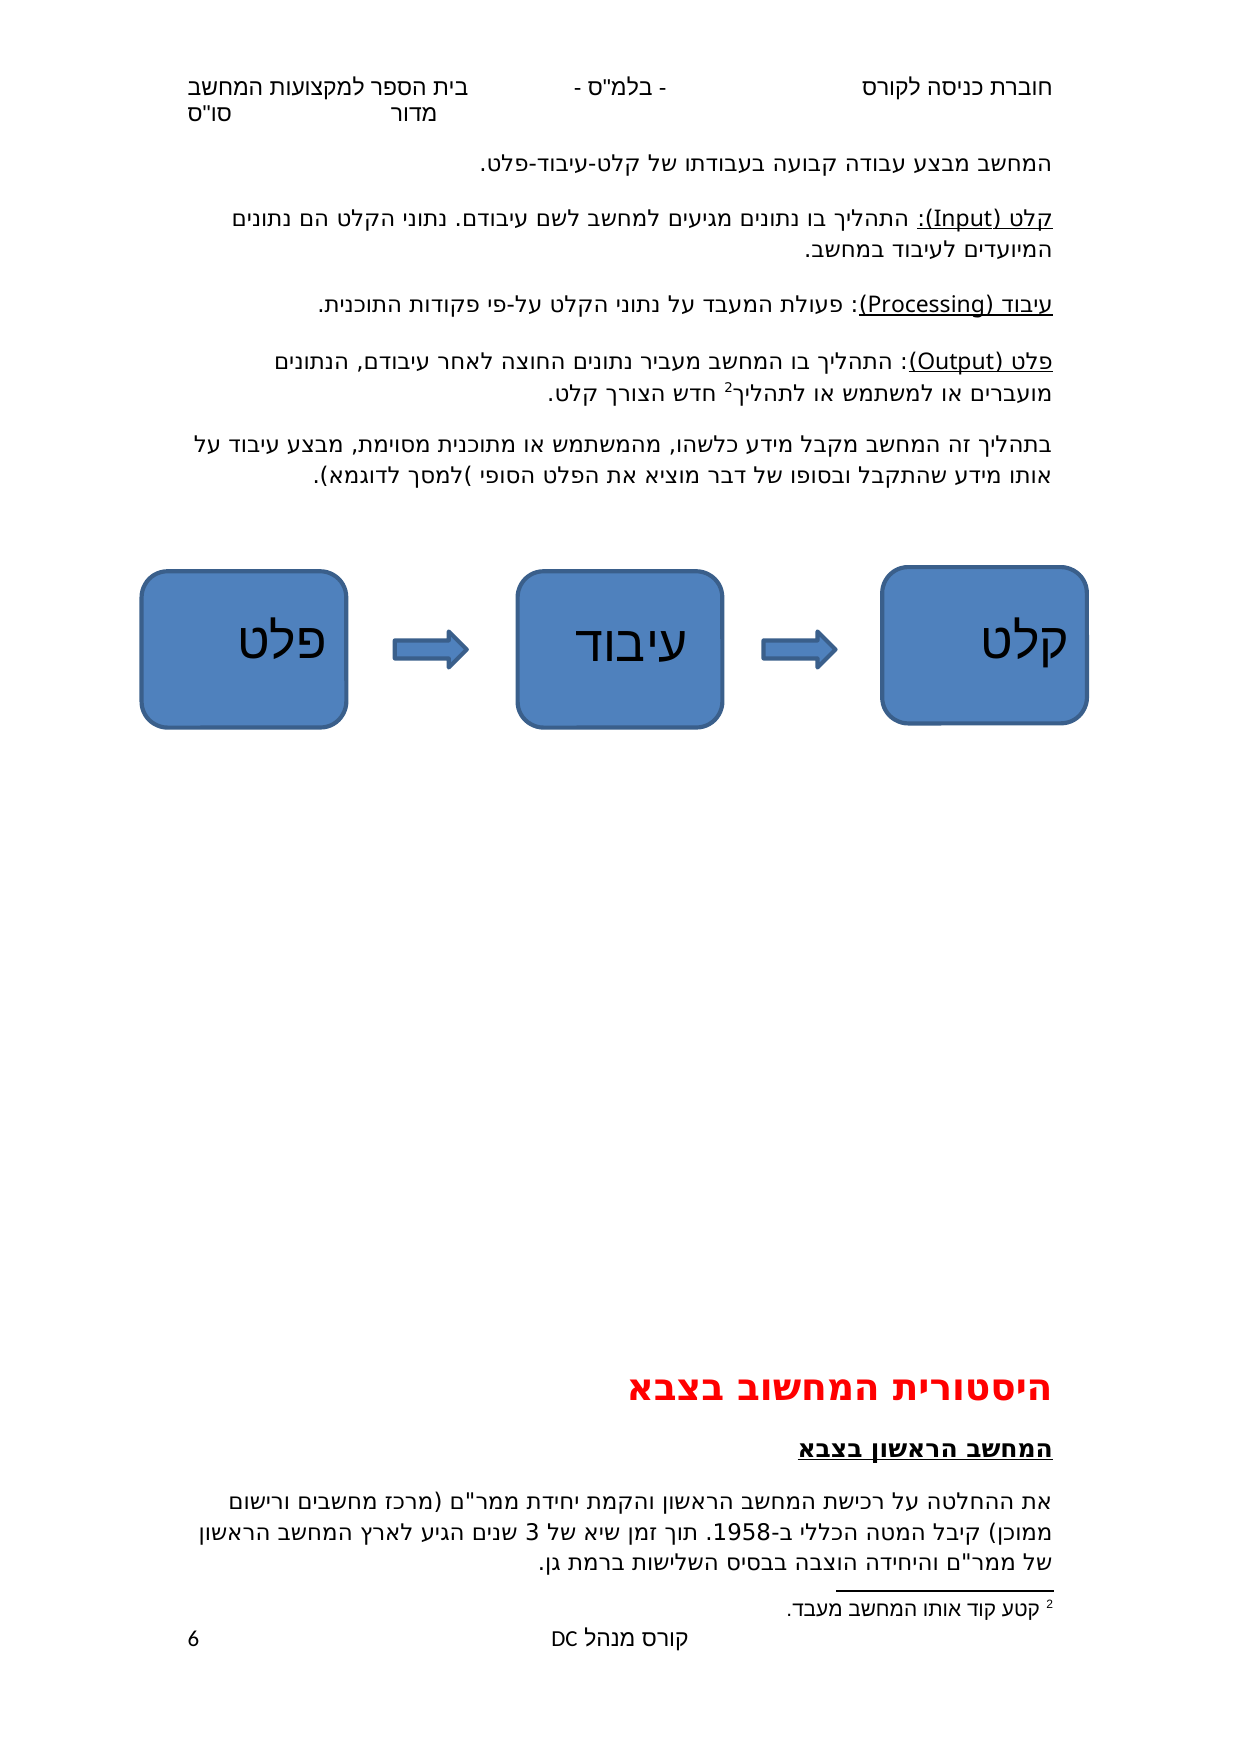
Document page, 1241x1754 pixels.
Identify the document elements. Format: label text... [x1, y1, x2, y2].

text את ההחלטה על רכישת המחשב הראשון והקמת יחידת ממר"ם (מרכז מחשבים ורישום ממוכן) קיבל המטה הכללי ב-1958. תוך זמן שיא של 3 שנים הגיע לארץ המחשב הראשון של ממר"ם והיחידה הוצבה בבסיס השלישות ברמת גן. [187, 1488, 1053, 1576]
text קלט (Input): התהליך בו נתונים מגיעים למחשב לשם עיבודם. נתוני הקלט הם נתונים המיועדים לעיבוד במחשב. [187, 201, 1053, 263]
text בתהליך זה המחשב מקבל מידע כלשהו, מהמשתמש או מתוכנית מסוימת, מבצע עיבוד על אותו מידע שהתקבל ובסופו של דבר מוציא את הפלט הסופי )למסך לדוגמא). [187, 432, 1053, 489]
text המחשב מבצע עבודה קבועה בעבודתו של קלט-עיבוד-פלט. [187, 150, 1053, 177]
subtitle היסטורית המחשוב בצבא [187, 1365, 1053, 1409]
text עיבוד (Processing): פעולת המעבד על נתוני הקלט על-פי פקודות התוכנית. [187, 288, 1053, 319]
text המחשב הראשון בצבא [187, 1434, 1053, 1463]
text פלט (Output): התהליך בו המחשב מעביר נתונים החוצה לאחר עיבודם, הנתונים מועברים או למשתמש או לתהליך חדש הצורך קלט. [187, 345, 1053, 407]
